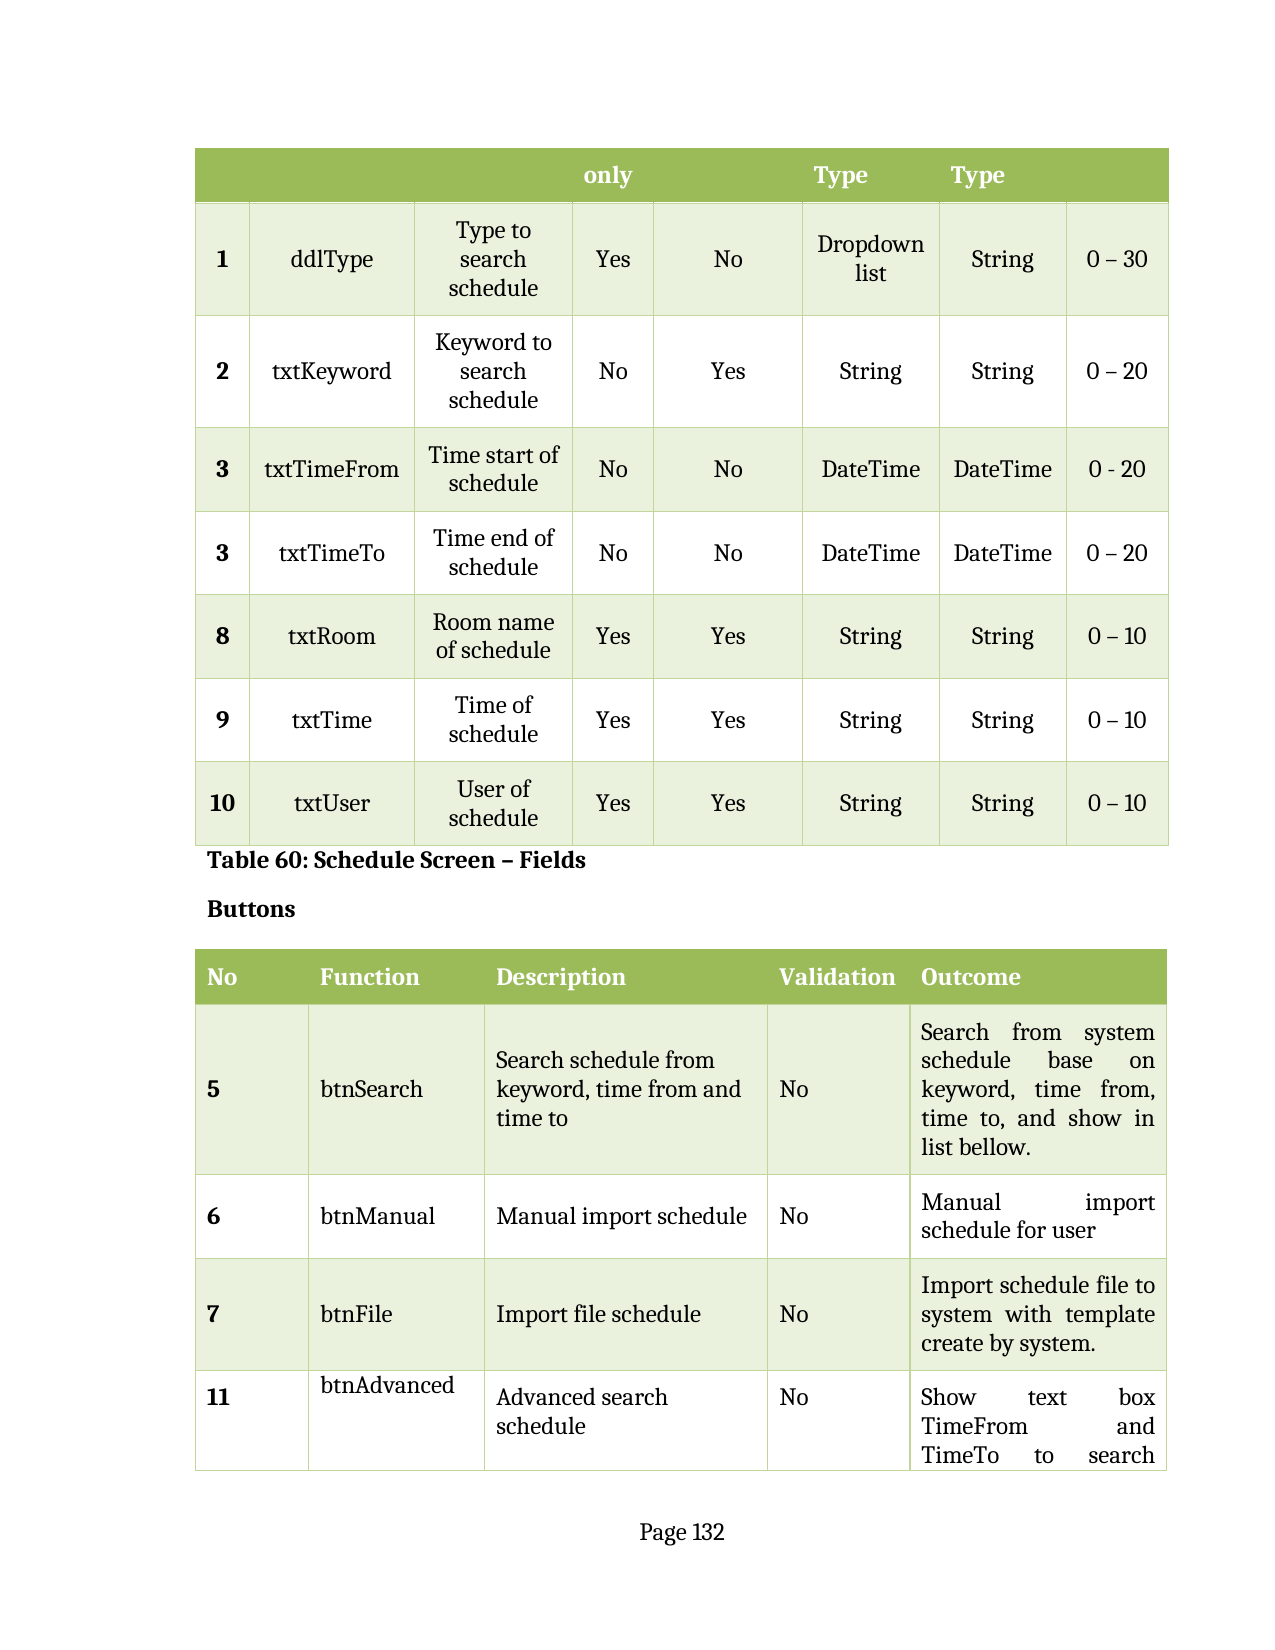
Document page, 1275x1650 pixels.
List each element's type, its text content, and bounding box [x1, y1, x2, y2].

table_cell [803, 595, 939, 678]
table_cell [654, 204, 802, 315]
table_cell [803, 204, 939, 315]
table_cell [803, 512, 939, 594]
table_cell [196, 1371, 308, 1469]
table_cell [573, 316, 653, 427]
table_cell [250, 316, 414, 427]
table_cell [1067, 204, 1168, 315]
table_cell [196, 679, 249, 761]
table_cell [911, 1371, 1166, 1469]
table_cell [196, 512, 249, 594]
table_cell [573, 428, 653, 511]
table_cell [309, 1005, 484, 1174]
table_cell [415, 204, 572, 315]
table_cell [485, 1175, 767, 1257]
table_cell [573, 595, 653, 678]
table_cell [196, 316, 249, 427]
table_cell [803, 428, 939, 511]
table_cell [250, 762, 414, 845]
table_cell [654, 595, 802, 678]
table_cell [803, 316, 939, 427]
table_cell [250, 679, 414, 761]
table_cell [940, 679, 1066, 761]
text Buttons [207, 895, 1157, 924]
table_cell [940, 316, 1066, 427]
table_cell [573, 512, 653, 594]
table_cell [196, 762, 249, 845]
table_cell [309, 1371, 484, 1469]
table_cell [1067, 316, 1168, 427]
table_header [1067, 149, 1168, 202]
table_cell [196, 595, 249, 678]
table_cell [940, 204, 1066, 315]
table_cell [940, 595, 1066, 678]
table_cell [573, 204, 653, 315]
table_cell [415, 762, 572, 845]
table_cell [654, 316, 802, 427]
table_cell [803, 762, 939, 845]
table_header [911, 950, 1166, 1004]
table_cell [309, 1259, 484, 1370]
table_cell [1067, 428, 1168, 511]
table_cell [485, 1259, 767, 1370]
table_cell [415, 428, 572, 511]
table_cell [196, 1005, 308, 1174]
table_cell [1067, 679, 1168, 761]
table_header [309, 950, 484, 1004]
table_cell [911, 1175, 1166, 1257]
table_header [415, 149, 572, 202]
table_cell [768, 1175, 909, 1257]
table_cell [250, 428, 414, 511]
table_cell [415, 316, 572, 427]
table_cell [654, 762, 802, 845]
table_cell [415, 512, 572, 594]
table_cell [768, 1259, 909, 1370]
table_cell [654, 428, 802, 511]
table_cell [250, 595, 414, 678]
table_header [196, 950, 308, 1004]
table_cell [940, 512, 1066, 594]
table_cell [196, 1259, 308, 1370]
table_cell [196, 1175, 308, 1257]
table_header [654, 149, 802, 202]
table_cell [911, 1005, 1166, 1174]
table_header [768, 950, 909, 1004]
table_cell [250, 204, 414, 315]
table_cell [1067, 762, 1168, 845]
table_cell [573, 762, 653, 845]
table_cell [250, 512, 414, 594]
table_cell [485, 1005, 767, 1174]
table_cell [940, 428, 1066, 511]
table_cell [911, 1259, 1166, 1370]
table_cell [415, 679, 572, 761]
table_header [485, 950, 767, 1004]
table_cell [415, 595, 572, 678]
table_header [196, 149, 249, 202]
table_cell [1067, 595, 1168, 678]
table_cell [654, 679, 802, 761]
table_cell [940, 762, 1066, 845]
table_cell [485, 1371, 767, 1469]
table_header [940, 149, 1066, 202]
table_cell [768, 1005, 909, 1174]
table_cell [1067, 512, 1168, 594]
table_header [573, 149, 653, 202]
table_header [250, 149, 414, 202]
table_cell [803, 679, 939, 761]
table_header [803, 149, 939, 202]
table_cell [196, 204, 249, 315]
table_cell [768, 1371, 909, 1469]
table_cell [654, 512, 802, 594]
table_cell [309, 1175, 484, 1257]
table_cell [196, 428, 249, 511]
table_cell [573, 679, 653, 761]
